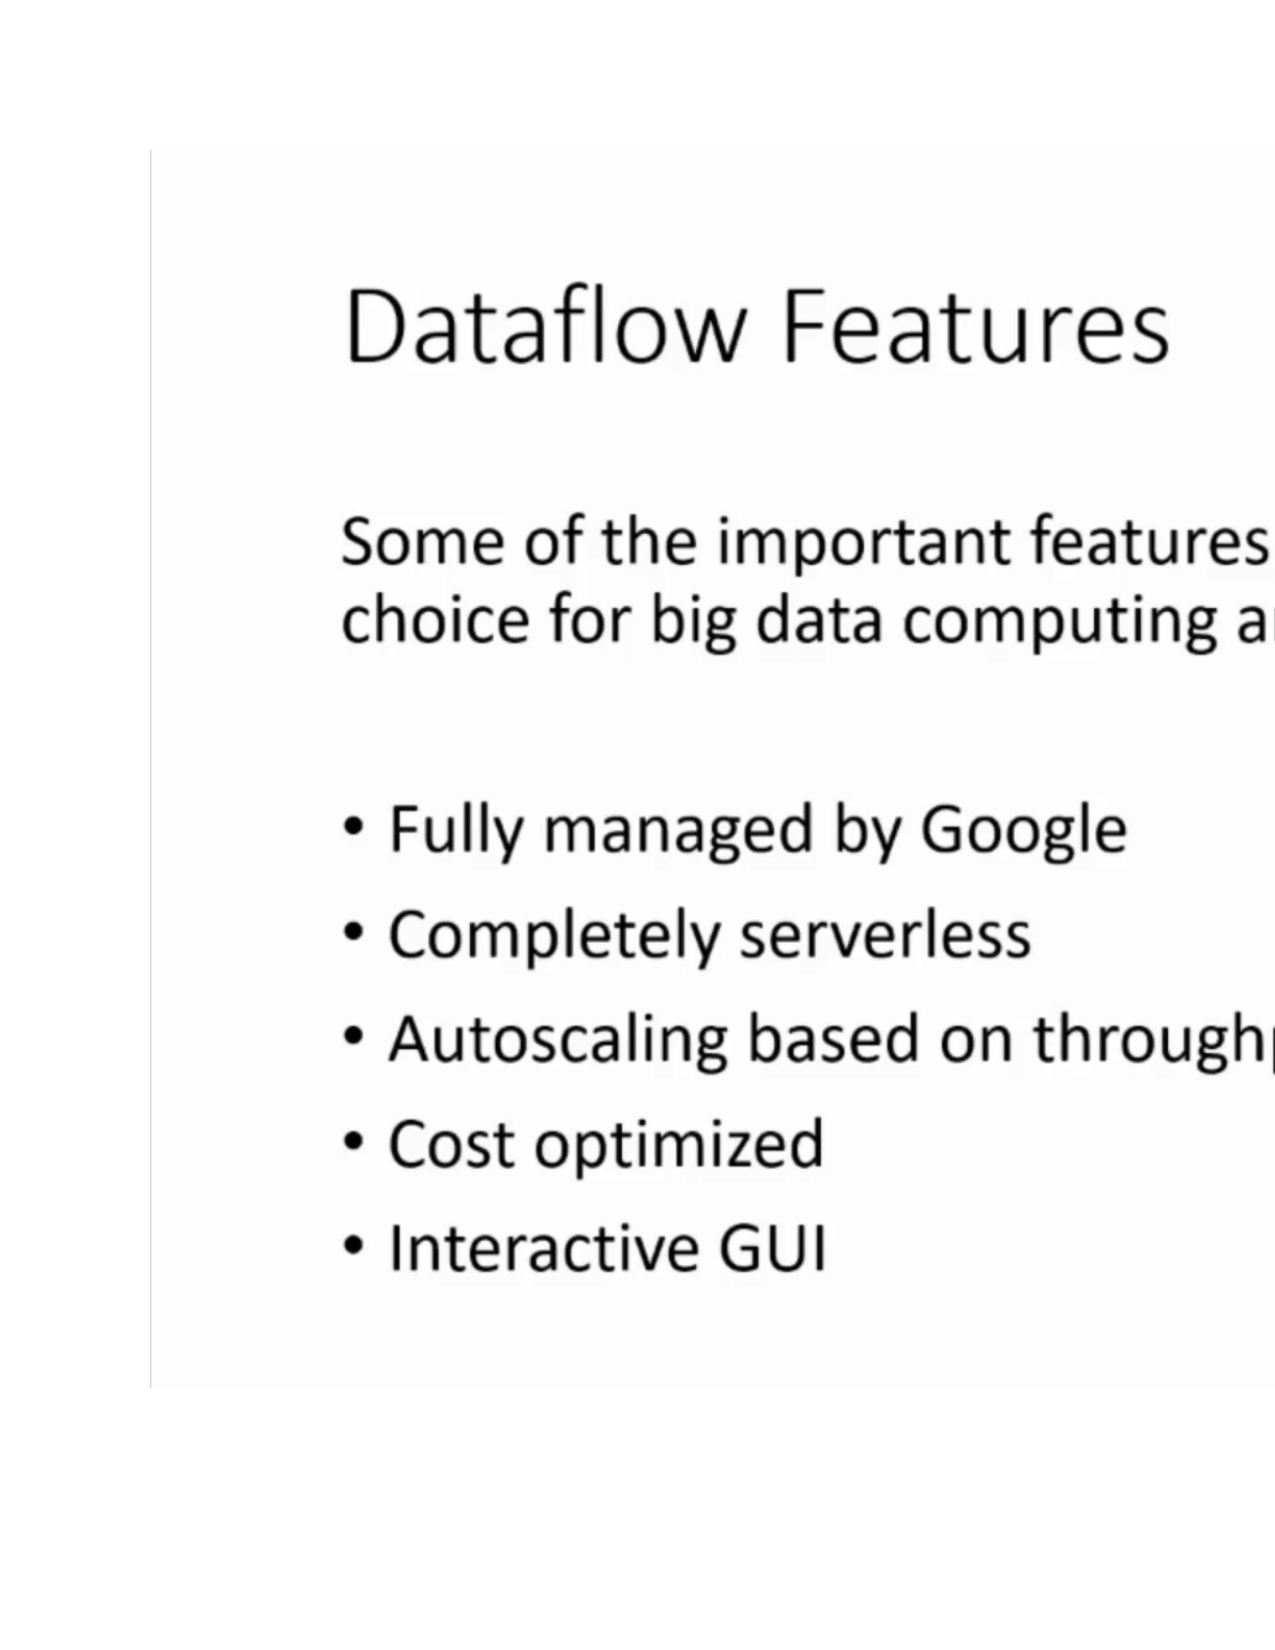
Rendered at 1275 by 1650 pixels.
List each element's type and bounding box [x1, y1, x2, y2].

picture [150, 150, 1275, 1388]
